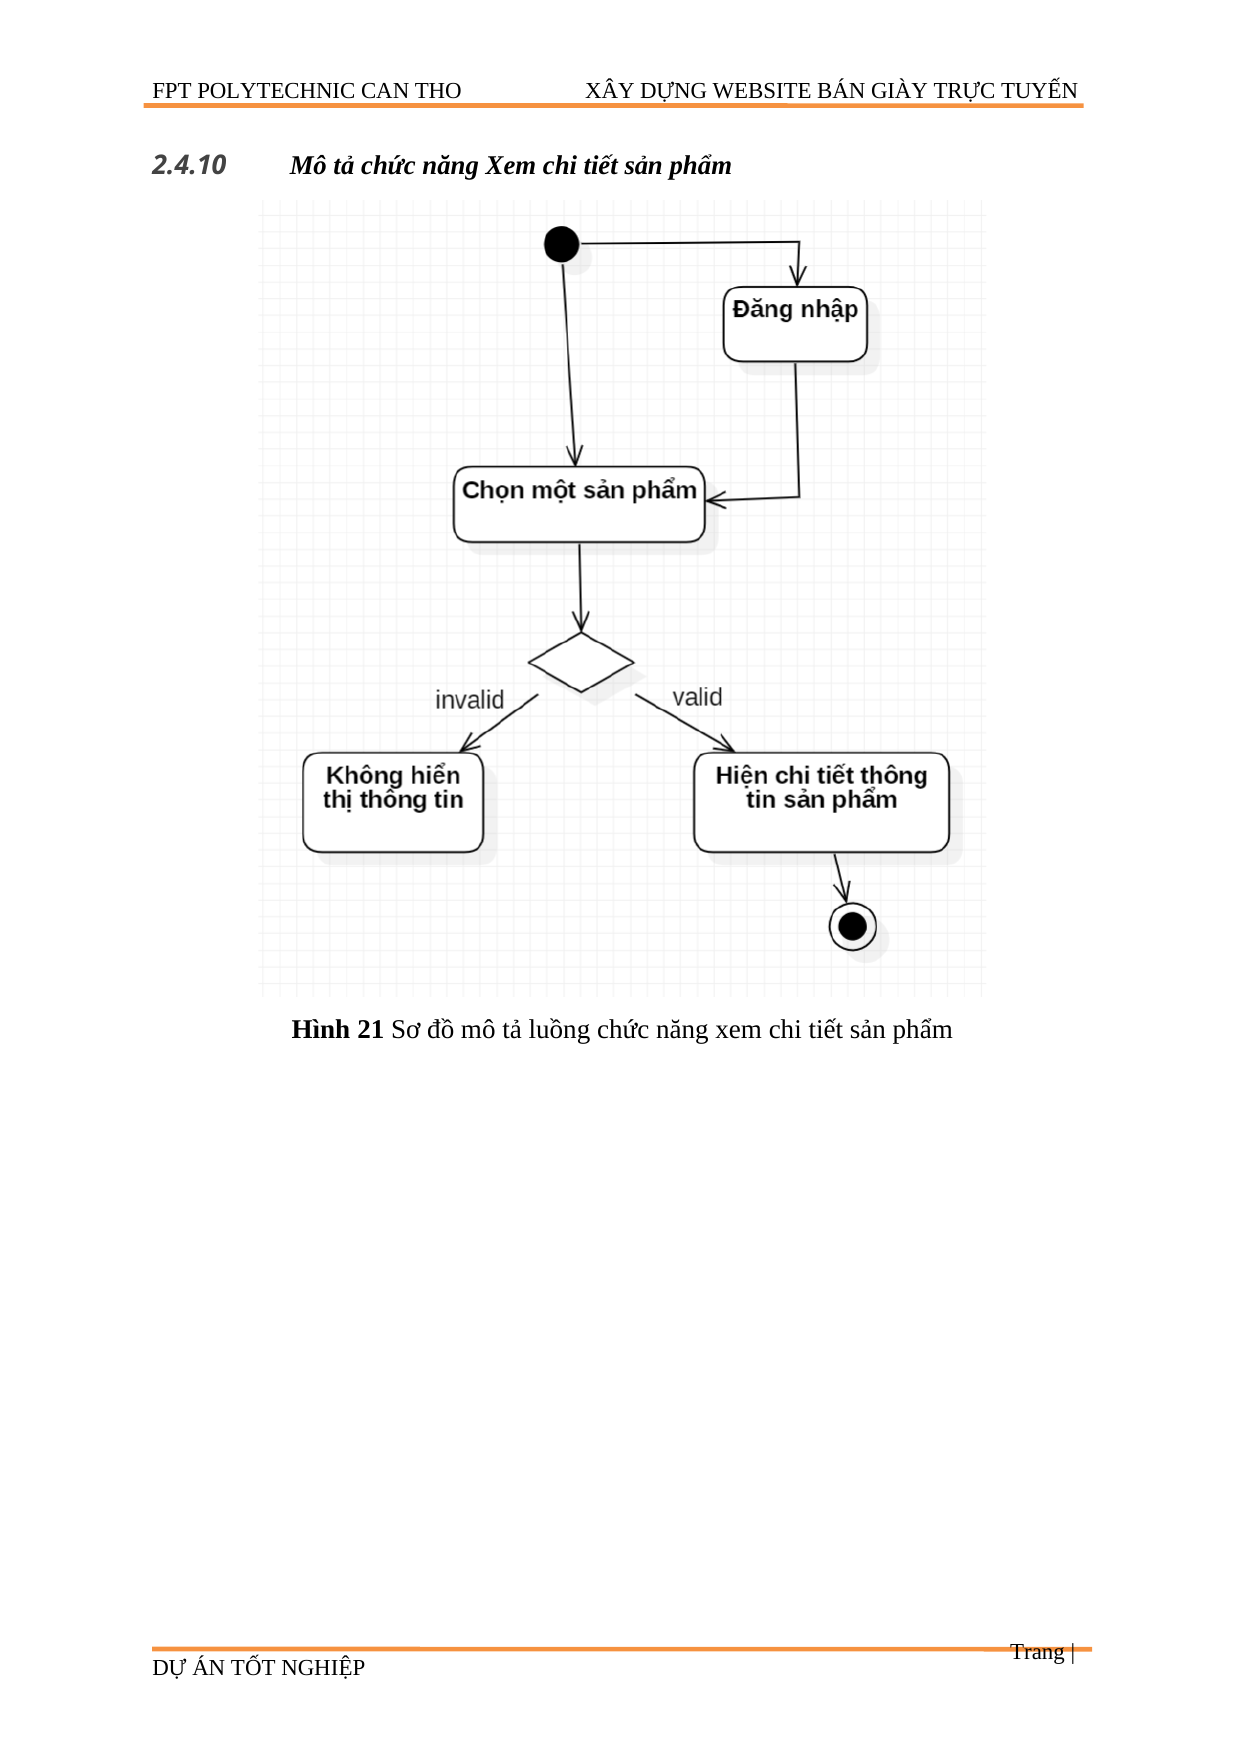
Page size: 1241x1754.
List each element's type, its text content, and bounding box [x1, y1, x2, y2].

picture [258, 200, 987, 997]
subtitle Mô tả chức năng Xem chi tiết sản phẩm [152, 146, 1105, 182]
